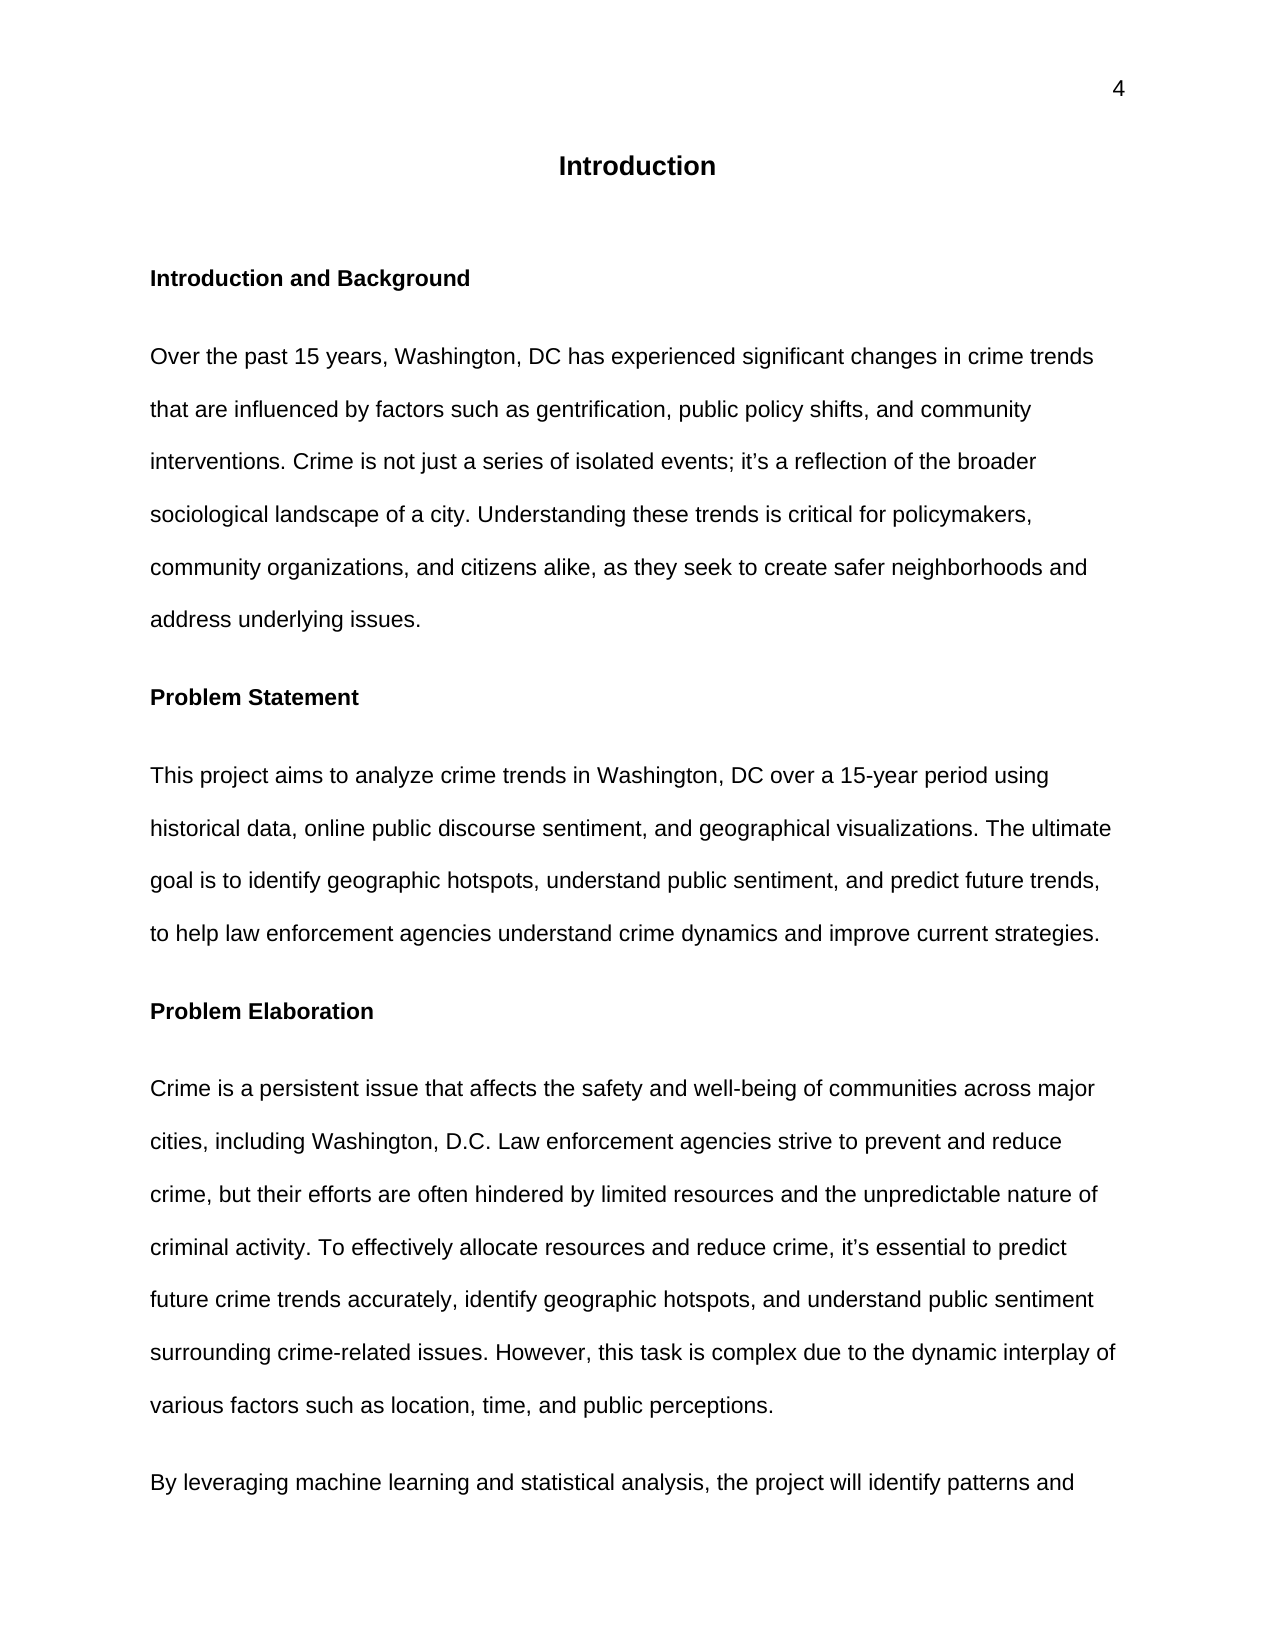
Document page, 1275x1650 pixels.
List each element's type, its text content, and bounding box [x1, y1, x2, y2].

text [150, 1469, 1125, 1496]
text Over the past 15 years, Washington, DC has experienced significant changes in crime trends that are influenced by factors such as gentrification, public policy shifts, and community interventions. Crime is not just a series of isolated events; it’s a reflection of the broader sociological landscape of a city. Understanding these trends is critical for policymakers, community organizations, and citizens alike, as they seek to create safer neighborhoods and address underlying issues. [150, 343, 1125, 633]
subtitle Introduction [150, 150, 1125, 181]
text Crime is a persistent issue that affects the safety and well-being of communities across major cities, including Washington, D.C. Law enforcement agencies strive to prevent and reduce crime, but their efforts are often hindered by limited resources and the unpredictable nature of criminal activity. To effectively allocate resources and reduce crime, it’s essential to predict future crime trends accurately, identify geographic hotspots, and understand public sentiment surrounding crime-related issues. However, this task is complex due to the dynamic interplay of various factors such as location, time, and public perceptions. [150, 1075, 1125, 1418]
subtitle Problem Elaboration [150, 998, 1125, 1024]
subtitle Introduction and Background [150, 265, 1125, 292]
subtitle Problem Statement [150, 684, 1125, 711]
text This project aims to analyze crime trends in Washington, DC over a 15-year period using historical data, online public discourse sentiment, and geographical visualizations. The ultimate goal is to identify geographic hotspots, understand public sentiment, and predict future trends, to help law enforcement agencies understand crime dynamics and improve current strategies. [150, 762, 1125, 946]
